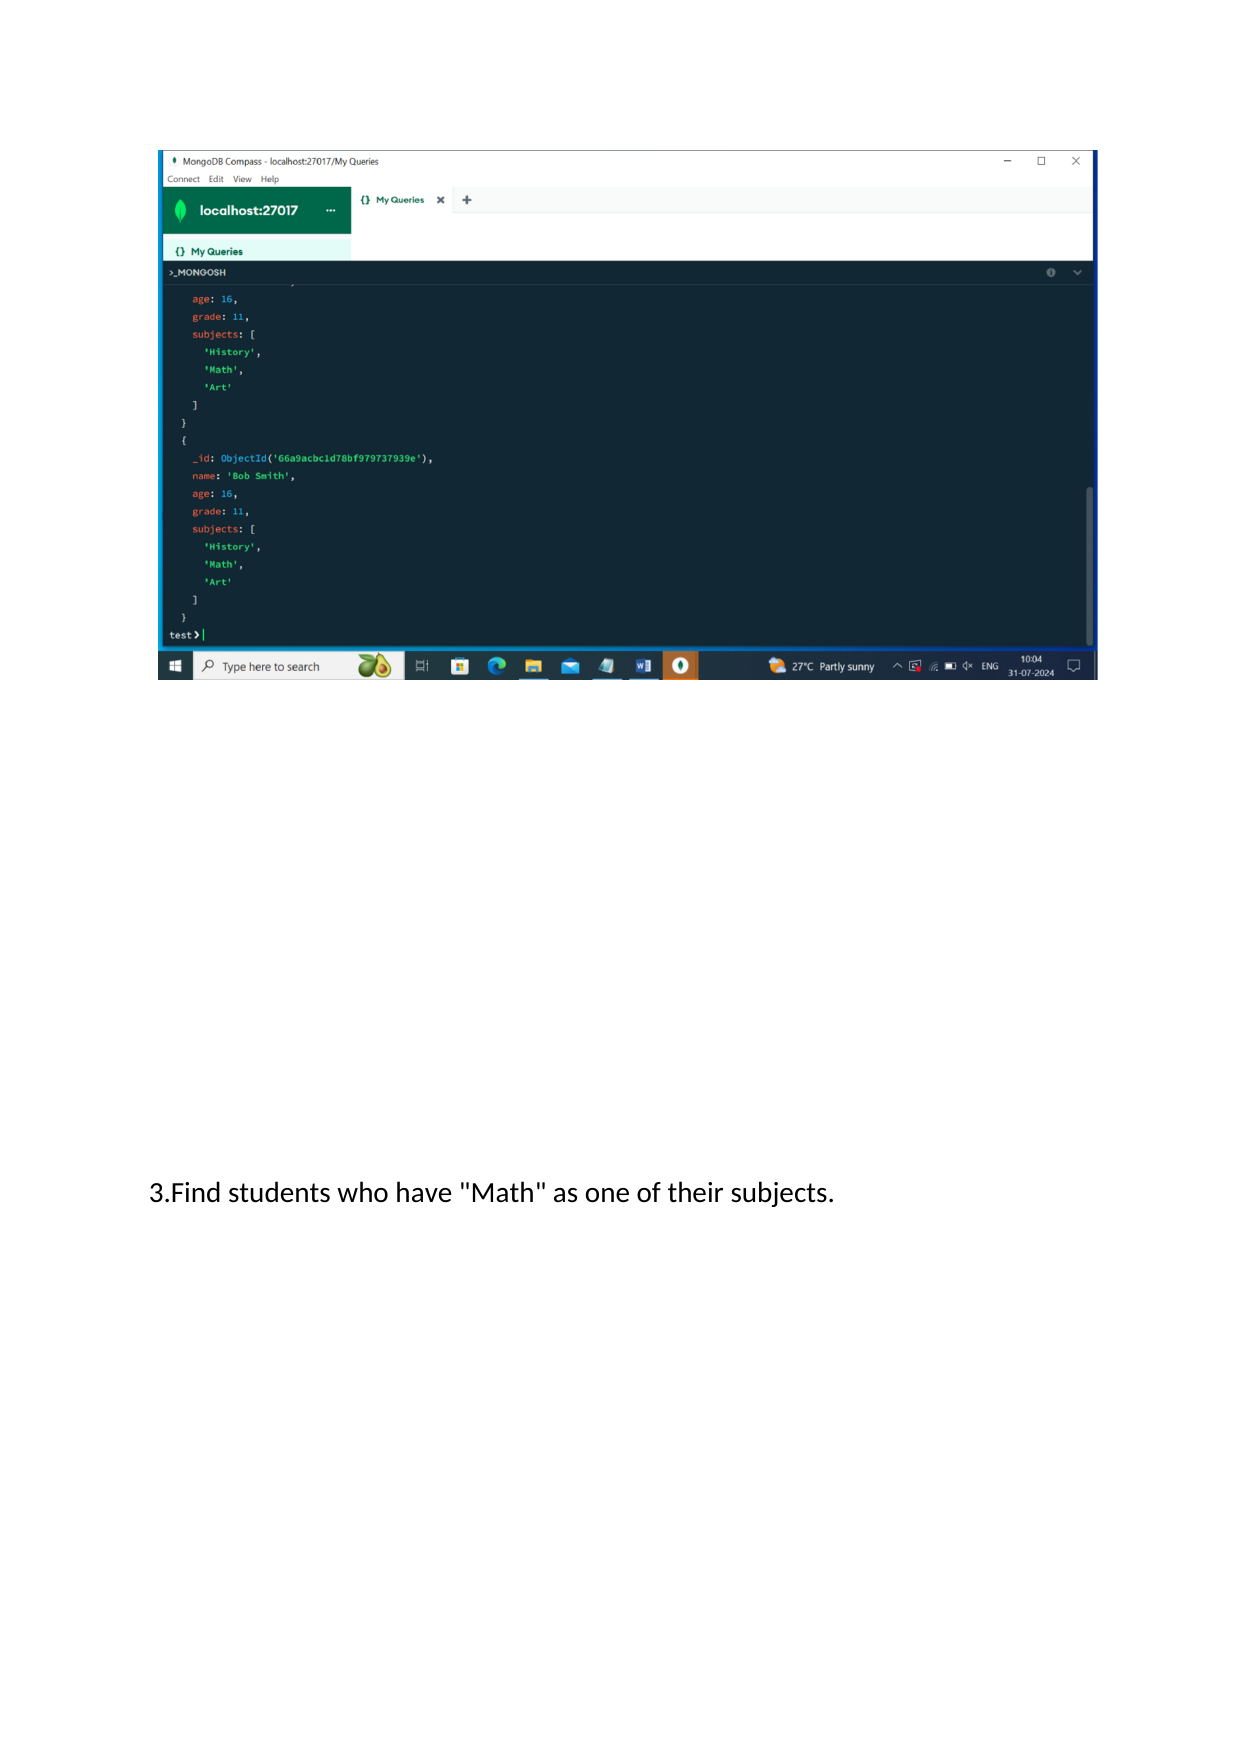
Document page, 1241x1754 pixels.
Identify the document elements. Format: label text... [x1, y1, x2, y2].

picture [157, 150, 1098, 680]
text 3.Find students who have "Math" as one of their subjects. [148, 1174, 1098, 1210]
